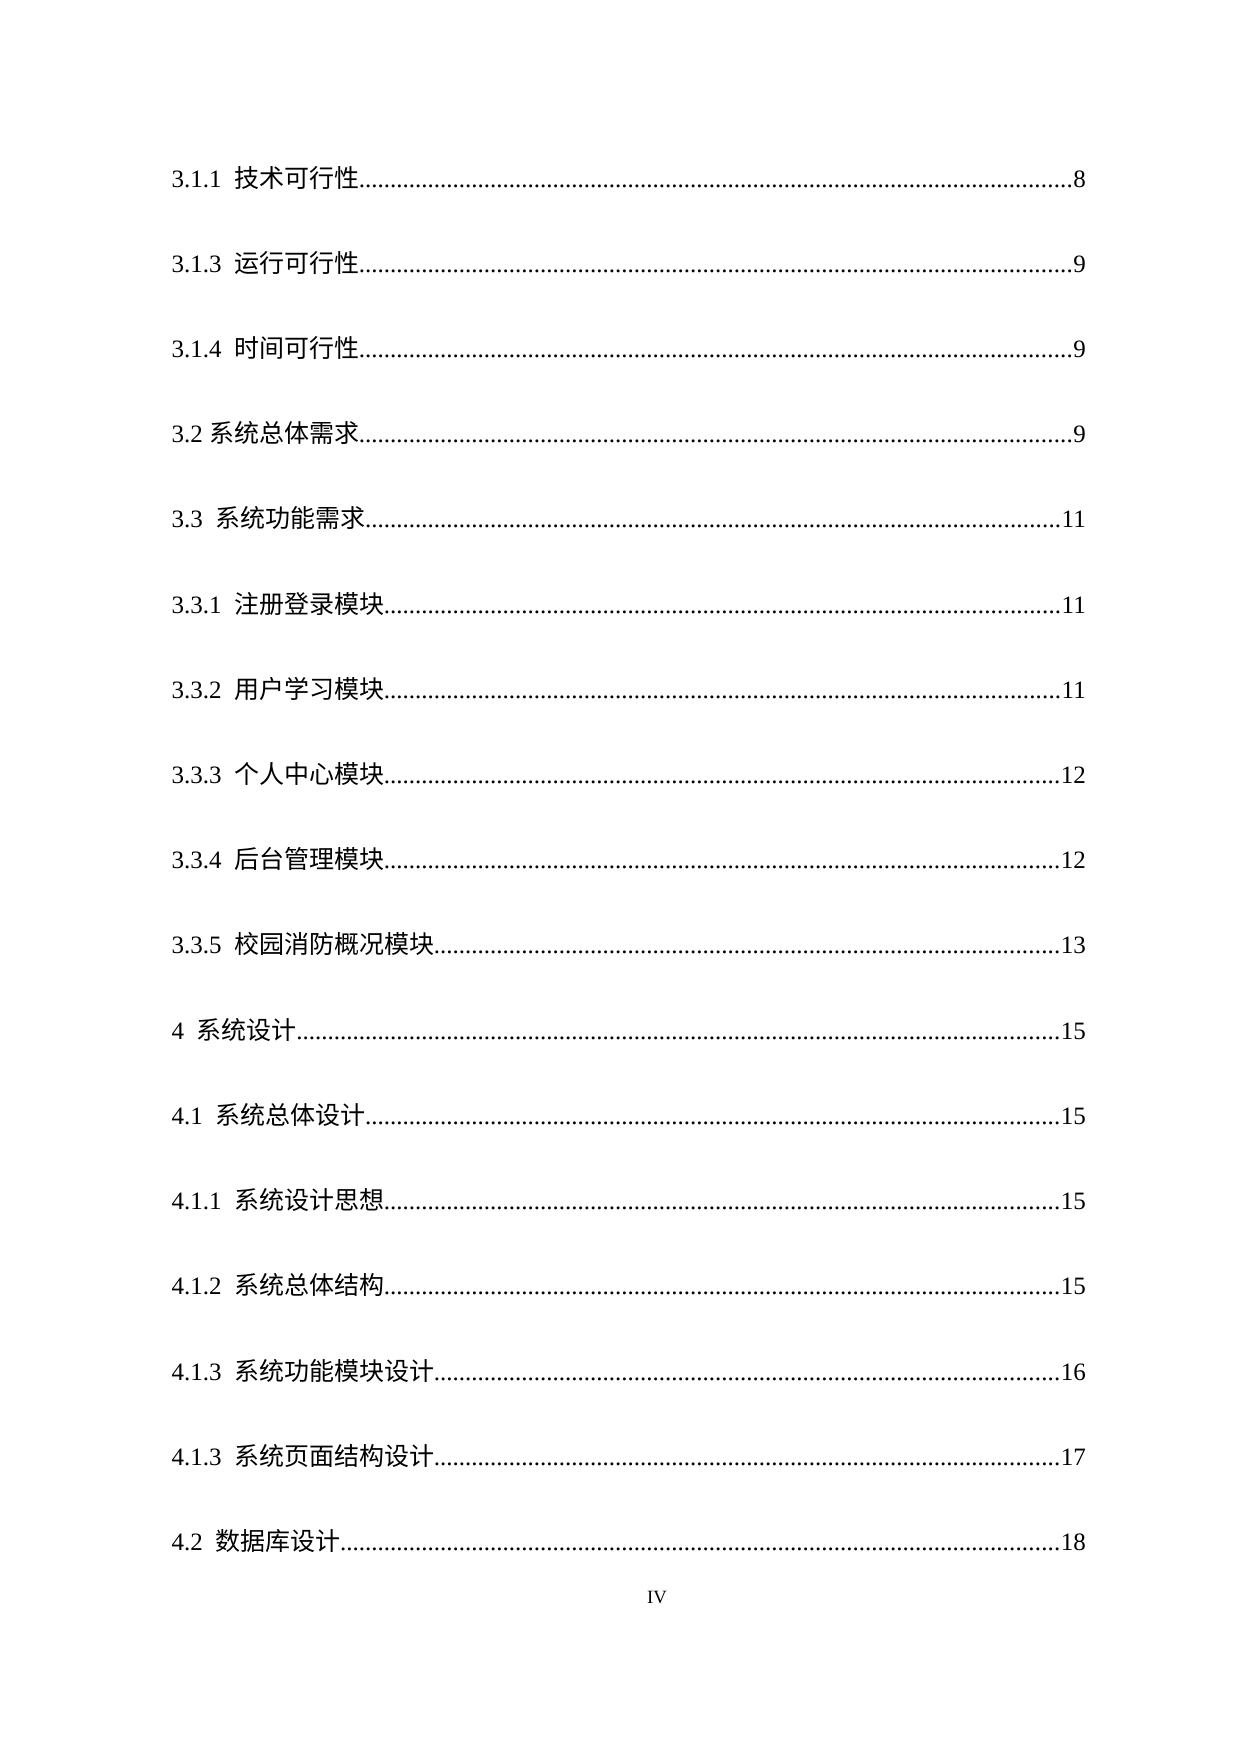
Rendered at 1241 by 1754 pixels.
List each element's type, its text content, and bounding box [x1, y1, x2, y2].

text 4.1.1 系统设计思想 15 [171, 1165, 1098, 1232]
text 3.3.3 个人中心模块 12 [171, 739, 1098, 806]
text 4.1.2 系统总体结构 15 [171, 1250, 1098, 1317]
text 3.1.1 技术可行性 8 [171, 143, 1098, 210]
text 3.3.1 注册登录模块 11 [171, 569, 1098, 636]
text 3.1.4 时间可行性 9 [171, 313, 1098, 380]
text 3.3.4 后台管理模块 12 [171, 824, 1098, 891]
text 3.3.5 校园消防概况模块 13 [171, 909, 1098, 977]
text 4.2 数据库设计 18 [171, 1506, 1098, 1573]
text 4.1.3 系统功能模块设计 16 [171, 1336, 1098, 1403]
text 4 系统设计 15 [171, 995, 1098, 1062]
text 3.2 系统总体需求 9 [171, 398, 1098, 465]
text 4.1.3 系统页面结构设计 17 [171, 1421, 1098, 1488]
text 3.1.3 运行可行性 9 [171, 228, 1098, 295]
text 3.3 系统功能需求 11 [171, 483, 1098, 551]
text 4.1 系统总体设计 15 [171, 1080, 1098, 1147]
text 3.3.2 用户学习模块 11 [171, 654, 1098, 721]
